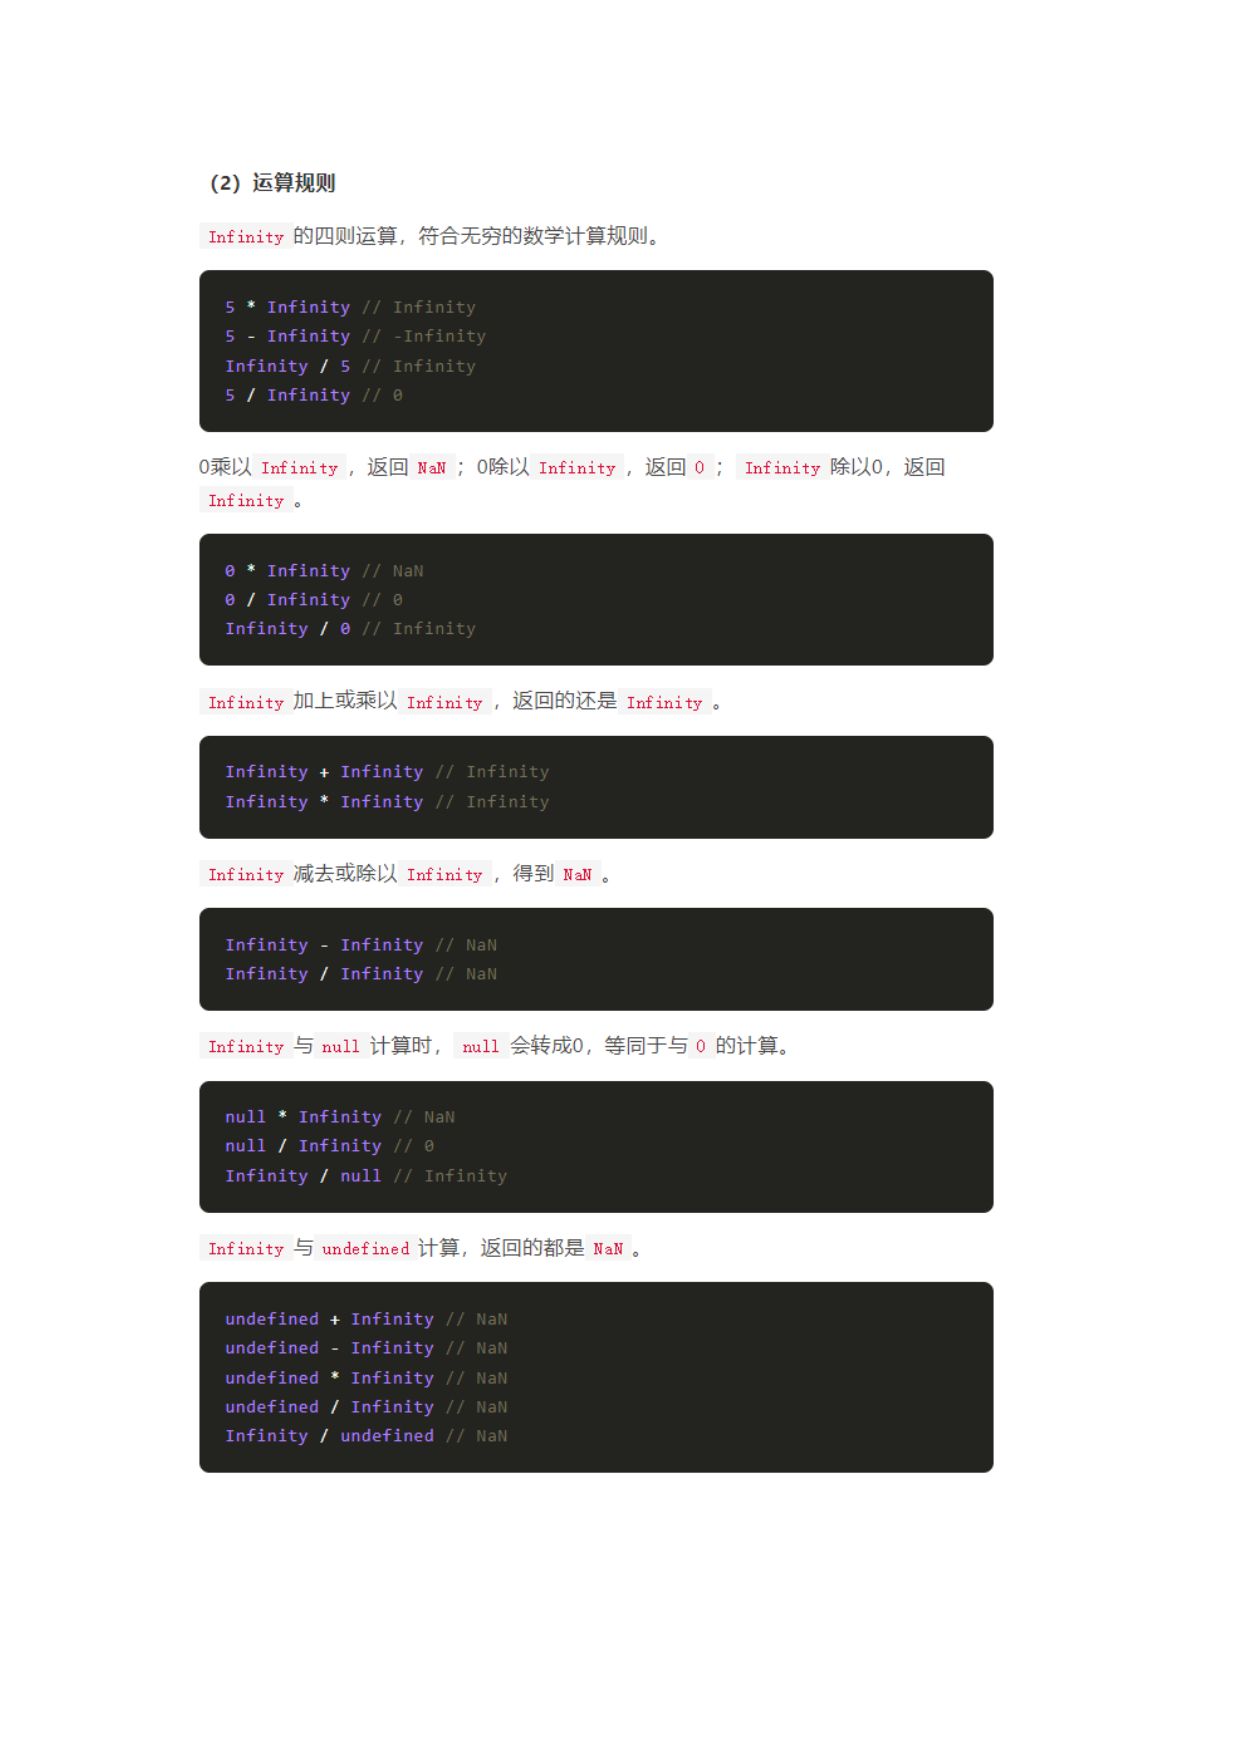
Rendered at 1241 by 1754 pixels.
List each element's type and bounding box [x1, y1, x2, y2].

picture [187, 162, 1048, 1480]
